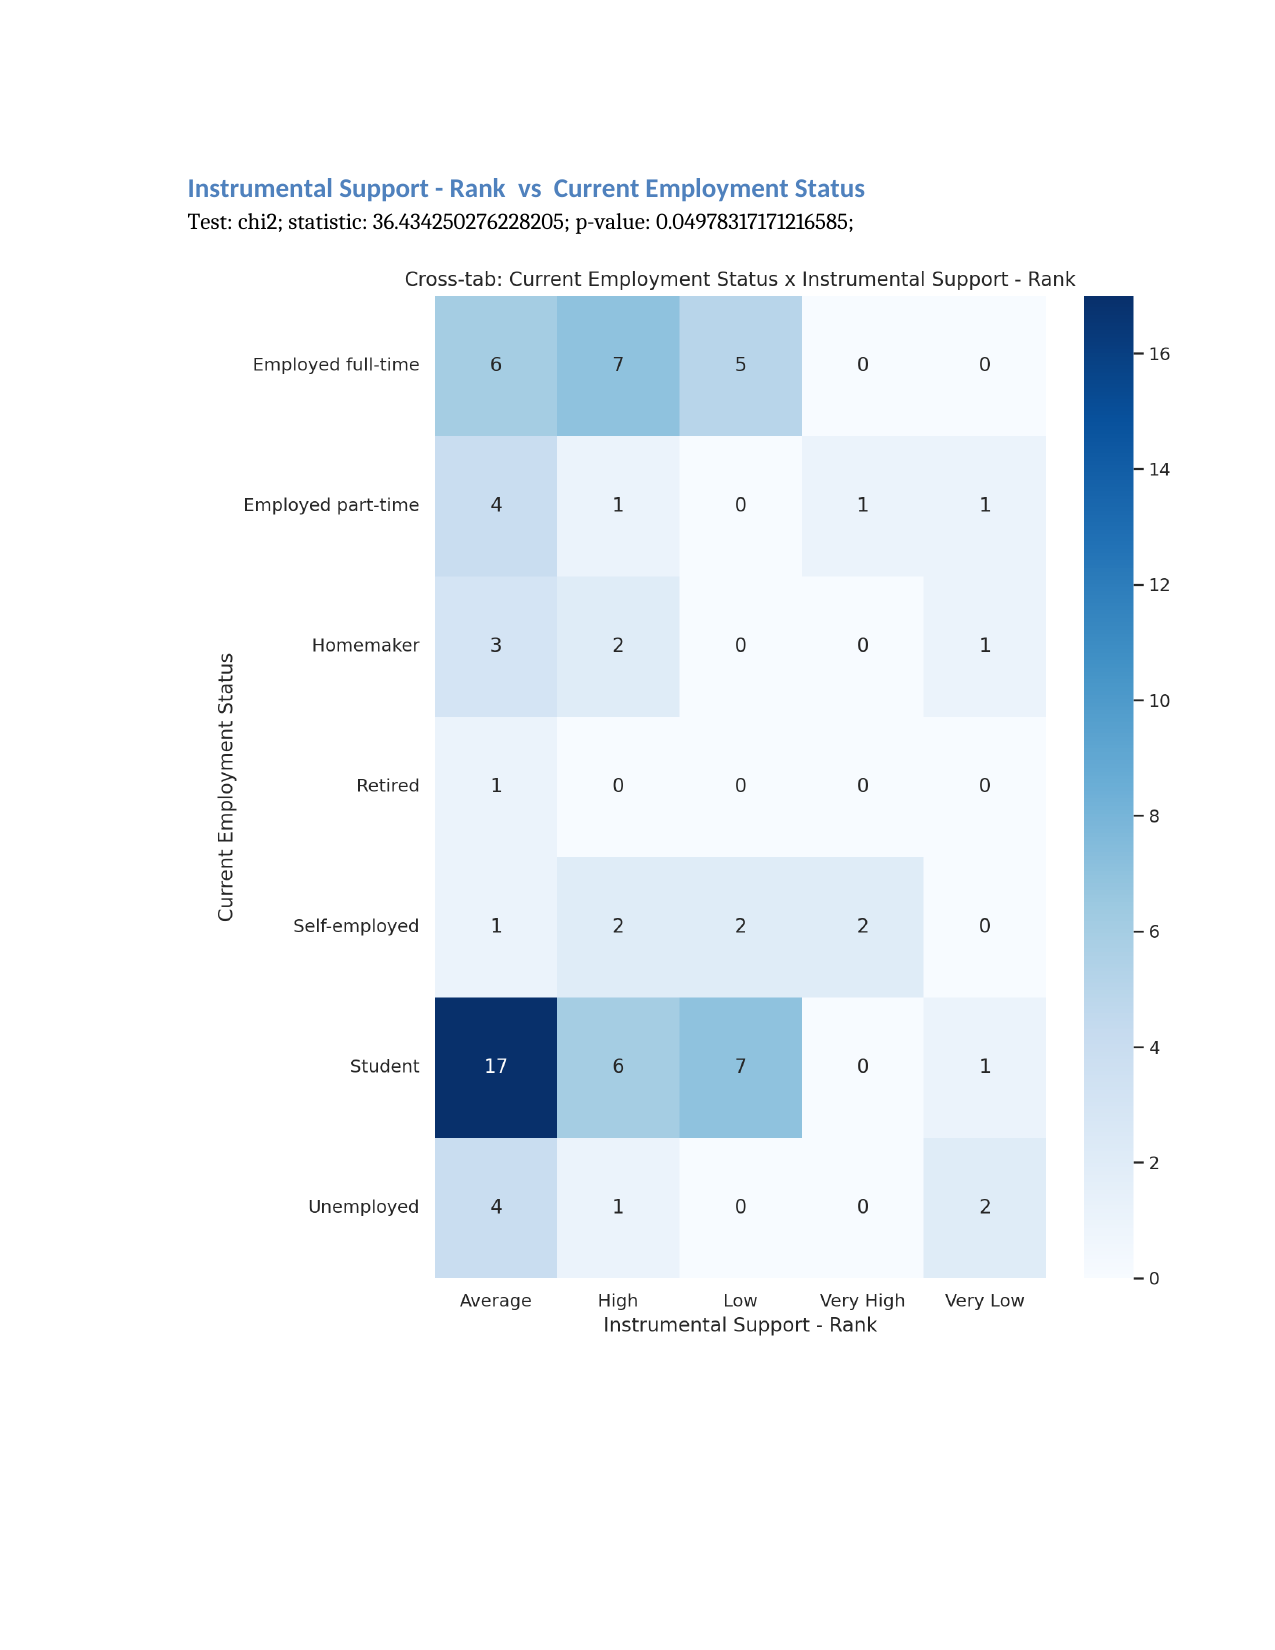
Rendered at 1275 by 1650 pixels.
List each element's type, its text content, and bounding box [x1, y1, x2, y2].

picture [206, 259, 1182, 1347]
subtitle Instrumental Support - Rank vs Current Employment Status [187, 171, 1087, 204]
text Test: chi2; statistic: 36.434250276228205; p-value: 0.04978317171216585; [187, 209, 1087, 235]
